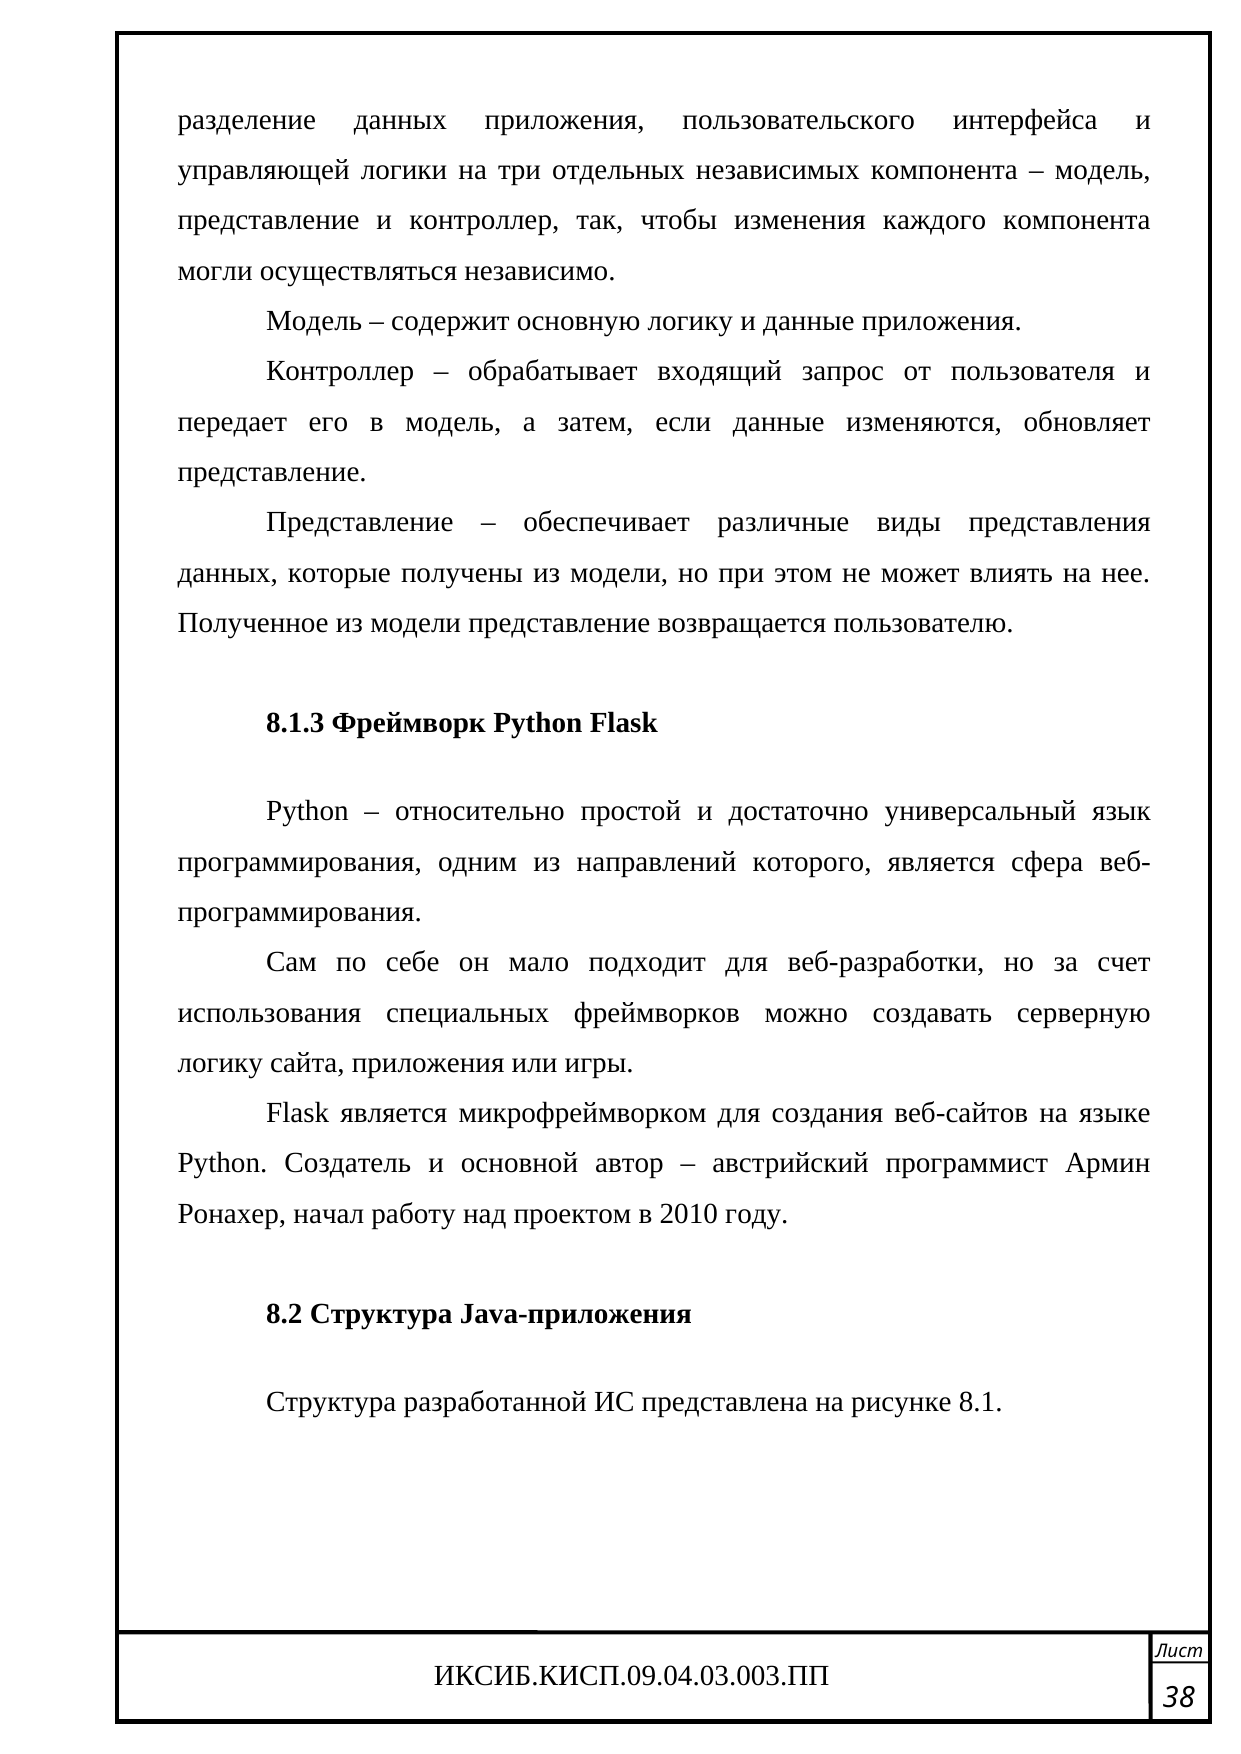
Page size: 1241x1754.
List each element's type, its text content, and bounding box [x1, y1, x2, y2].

text 8.2 Структура Java-приложения [177, 1297, 1152, 1330]
text Flask является микрофреймворком для создания веб-сайтов на языке Python. Создатель и основной автор – австрийский программист Армин Ронахер, начал работу над проектом в 2010 году. [177, 1095, 1152, 1229]
text Структура разработанной ИС представлена на рисунке 8.1. [177, 1384, 1152, 1418]
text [177, 102, 1152, 286]
text Python – относительно простой и достаточно универсальный язык программирования, одним из направлений которого, является сфера веб-программирования. [177, 793, 1152, 928]
text Контроллер – обрабатывает входящий запрос от пользователя и передает его в модель, а затем, если данные изменяются, обновляет представление. [177, 353, 1152, 488]
text Сам по себе он мало подходит для веб-разработки, но за счет использования специальных фреймворков можно создавать серверную логику сайта, приложения или игры. [177, 944, 1152, 1078]
text Представление – обеспечивает различные виды представления данных, которые получены из модели, но при этом не может влиять на нее. Полученное из модели представление возвращается пользователю. [177, 504, 1152, 638]
text Модель – содержит основную логику и данные приложения. [177, 303, 1152, 337]
text 8.1.3 Фреймворк Python Flask [177, 706, 1152, 739]
